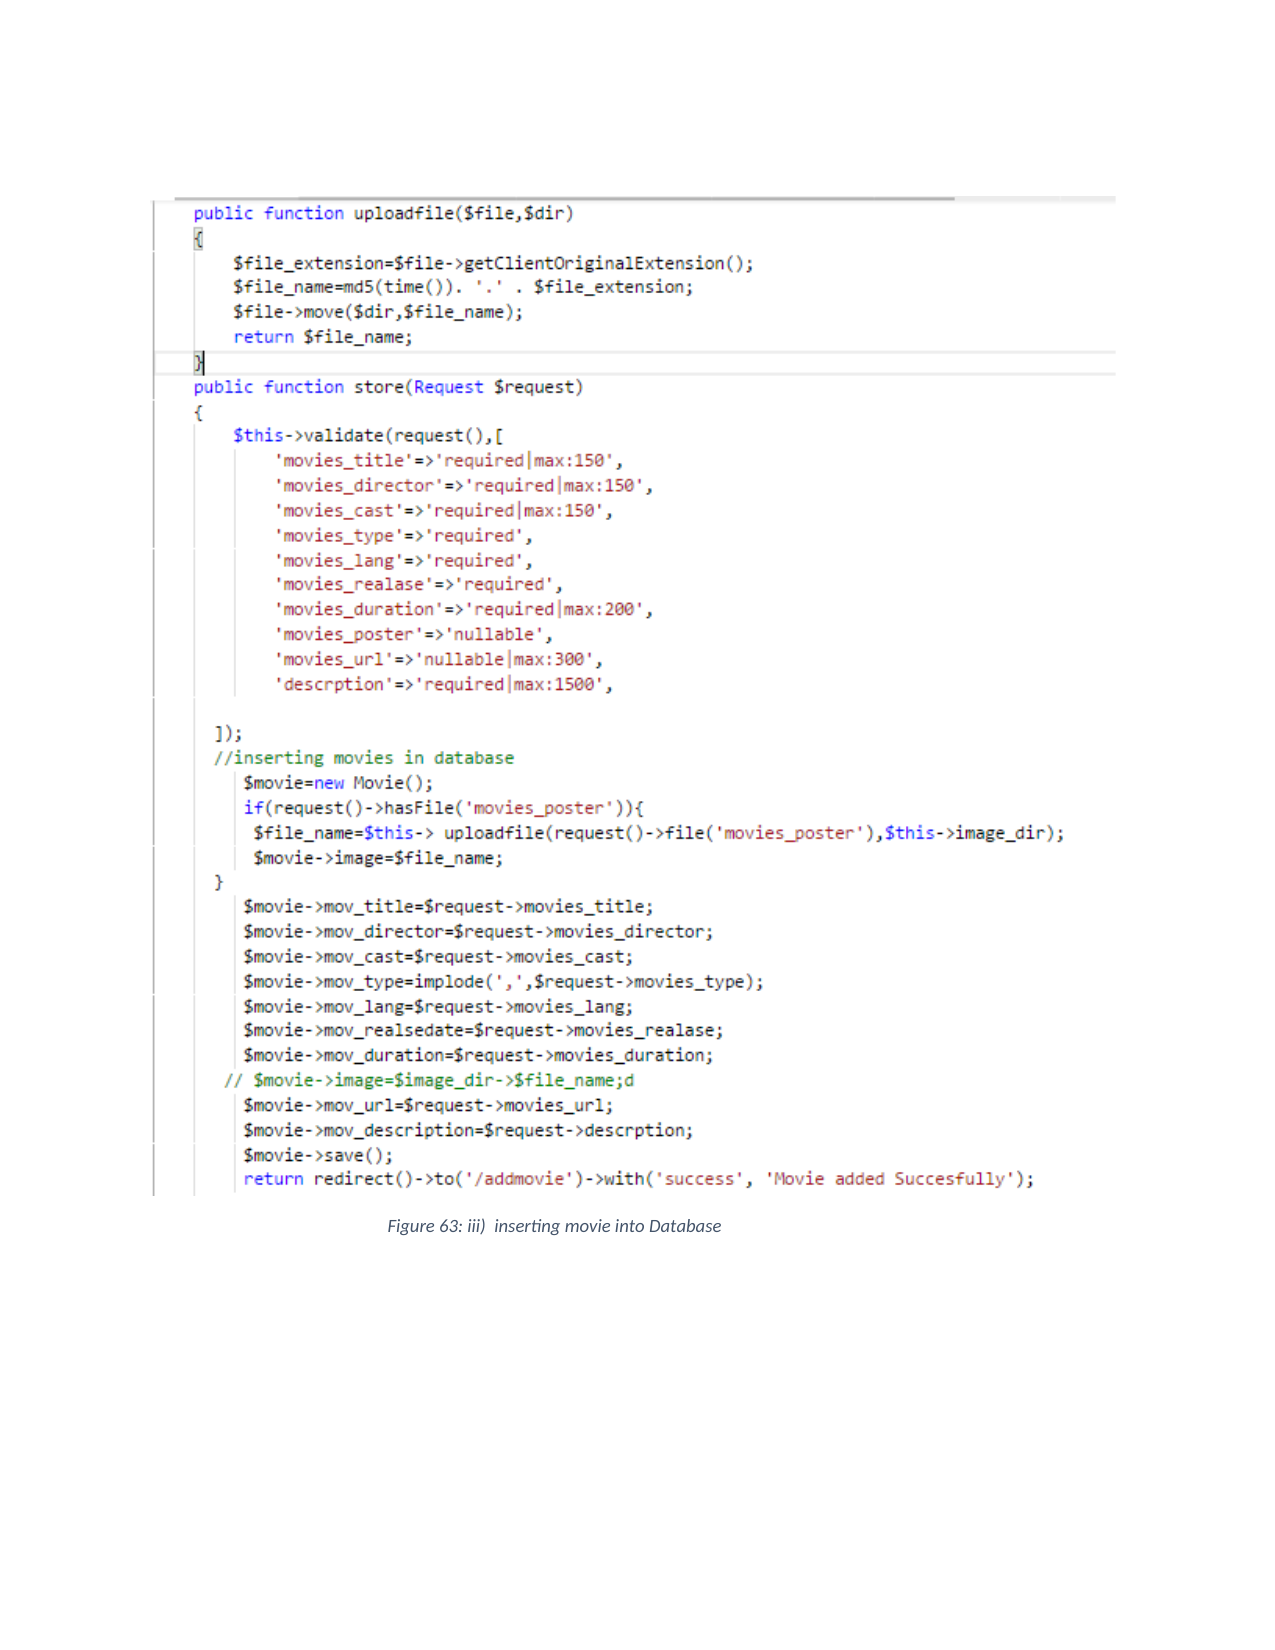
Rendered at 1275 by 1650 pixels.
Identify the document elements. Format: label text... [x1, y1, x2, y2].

picture [150, 196, 1116, 1196]
